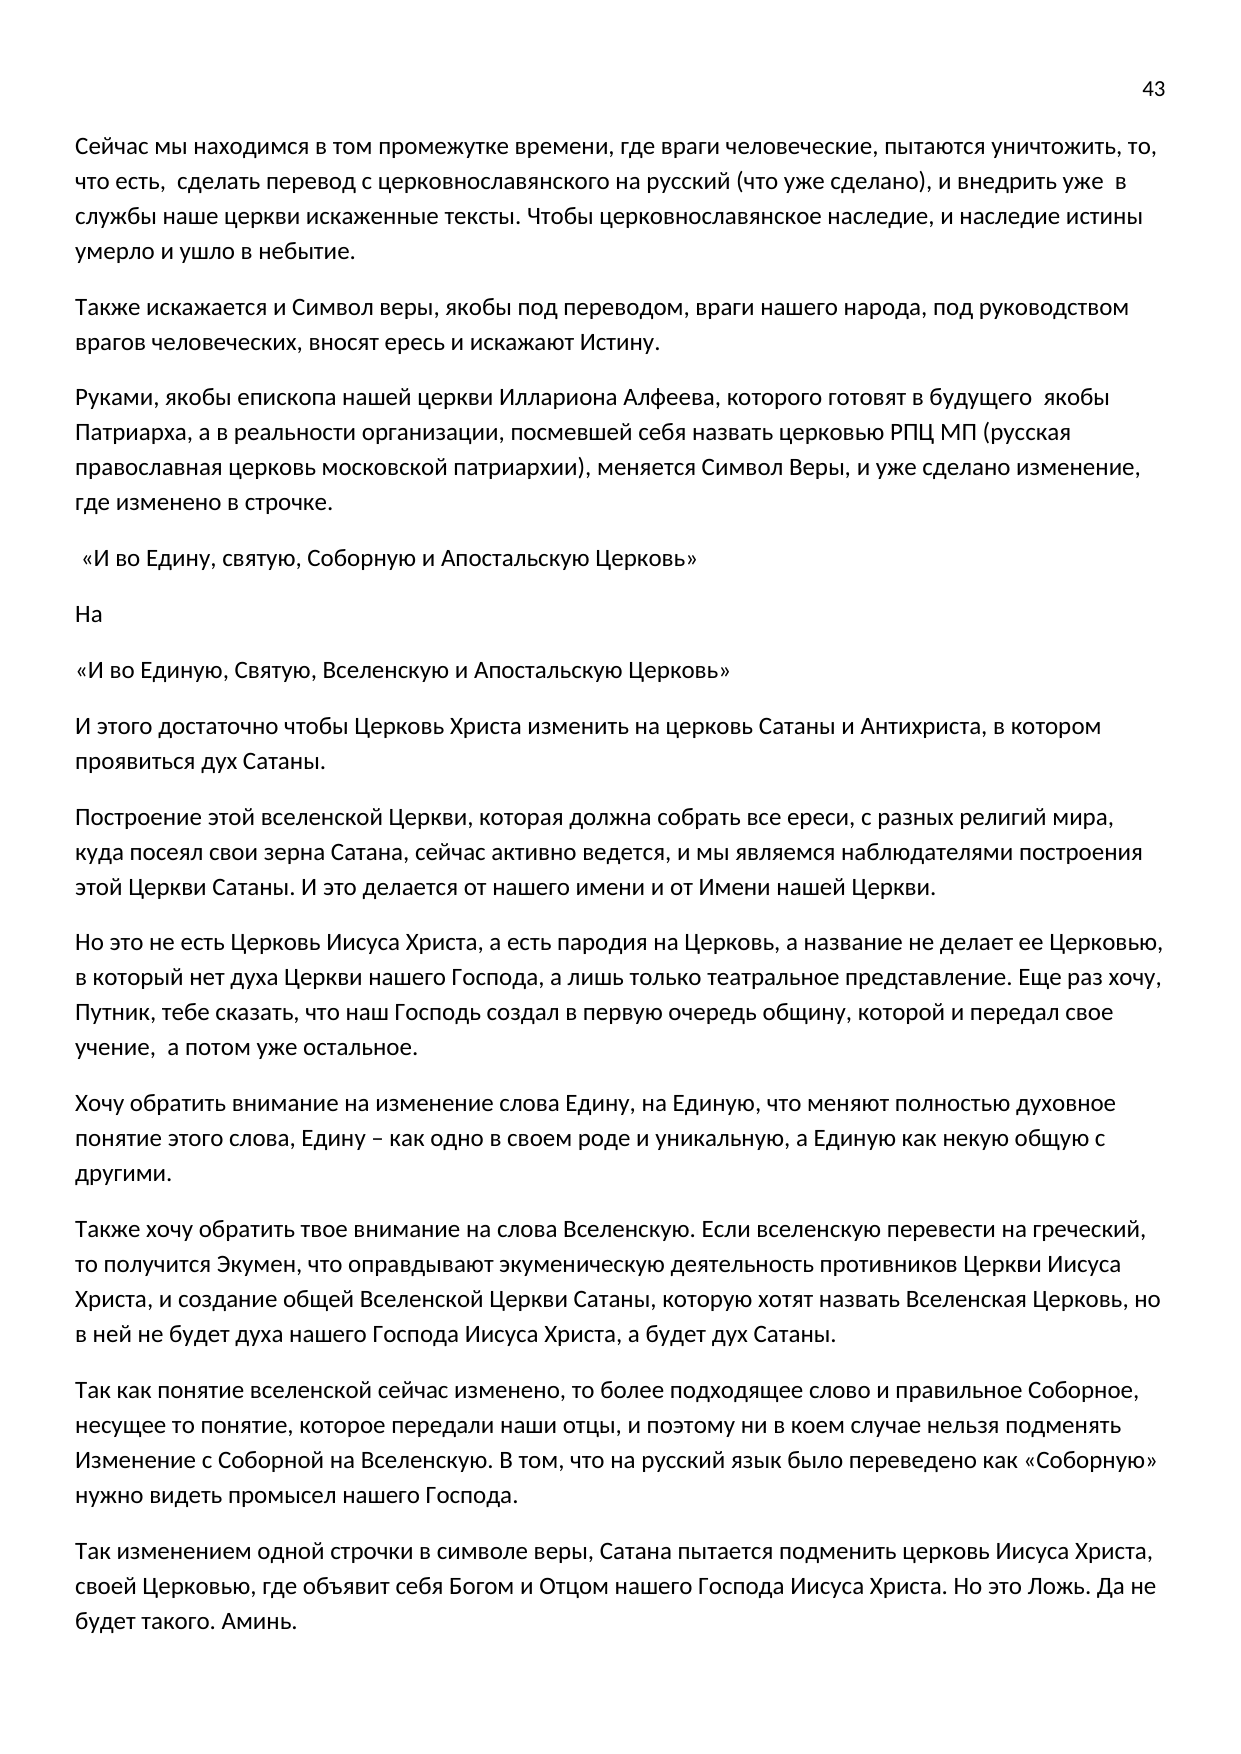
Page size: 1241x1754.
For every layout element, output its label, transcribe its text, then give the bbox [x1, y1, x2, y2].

text Также искажается и Символ веры, якобы под переводом, враги нашего народа, под руководством врагов человеческих, вносят ересь и искажают Истину. [75, 291, 1165, 356]
text И этого достаточно чтобы Церковь Христа изменить на церковь Сатаны и Антихриста, в котором проявиться дух Сатаны. [75, 710, 1165, 775]
text Хочу обратить внимание на изменение слова Едину, на Единую, что меняют полностью духовное понятие этого слова, Едину – как одно в своем роде и уникальную, а Единую как некую общую с другими. [75, 1087, 1165, 1188]
text Так изменением одной строчки в символе веры, Сатана пытается подменить церковь Иисуса Христа, своей Церковью, где объявит себя Богом и Отцом нашего Господа Иисуса Христа. Но это Ложь. Да не будет такого. Аминь. [75, 1535, 1165, 1635]
text Так как понятие вселенской сейчас изменено, то более подходящее слово и правильное Соборное, несущее то понятие, которое передали наши отцы, и поэтому ни в коем случае нельзя подменять Изменение с Соборной на Вселенскую. В том, что на русский язык было переведено как «Соборную» нужно видеть промысел нашего Господа. [75, 1374, 1165, 1509]
text «И во Единую, Святую, Вселенскую и Апостальскую Церковь» [75, 654, 1165, 684]
text Построение этой вселенской Церкви, которая должна собрать все ереси, с разных религий мира, куда посеял свои зерна Сатана, сейчас активно ведется, и мы являемся наблюдателями построения этой Церкви Сатаны. И это делается от нашего имени и от Имени нашей Церкви. [75, 801, 1165, 901]
text Сейчас мы находимся в том промежутке времени, где враги человеческие, пытаются уничтожить, то, что есть, сделать перевод с церковнославянского на русский (что уже сделано), и внедрить уже в службы наше церкви искаженные тексты. Чтобы церковнославянское наследие, и наследие истины умерло и ушло в небытие. [75, 130, 1165, 265]
text Также хочу обратить твое внимание на слова Вселенскую. Если вселенскую перевести на греческий, то получится Экумен, что оправдывают экуменическую деятельность противников Церкви Иисуса Христа, и создание общей Вселенской Церкви Сатаны, которую хотят назвать Вселенская Церковь, но в ней не будет духа нашего Господа Иисуса Христа, а будет дух Сатаны. [75, 1213, 1165, 1349]
text На [75, 598, 1165, 629]
text Руками, якобы епископа нашей церкви Иллариона Алфеева, которого готовят в будущего якобы Патриарха, а в реальности организации, посмевшей себя назвать церковью РПЦ МП (русская православная церковь московской патриархии), меняется Символ Веры, и уже сделано изменение, где изменено в строчке. [75, 381, 1165, 517]
text «И во Едину, святую, Соборную и Апостальскую Церковь» [75, 542, 1165, 573]
text Но это не есть Церковь Иисуса Христа, а есть пародия на Церковь, а название не делает ее Церковью, в который нет духа Церкви нашего Господа, а лишь только театральное представление. Еще раз хочу, Путник, тебе сказать, что наш Господь создал в первую очередь общину, которой и передал свое учение, а потом уже остальное. [75, 926, 1165, 1062]
